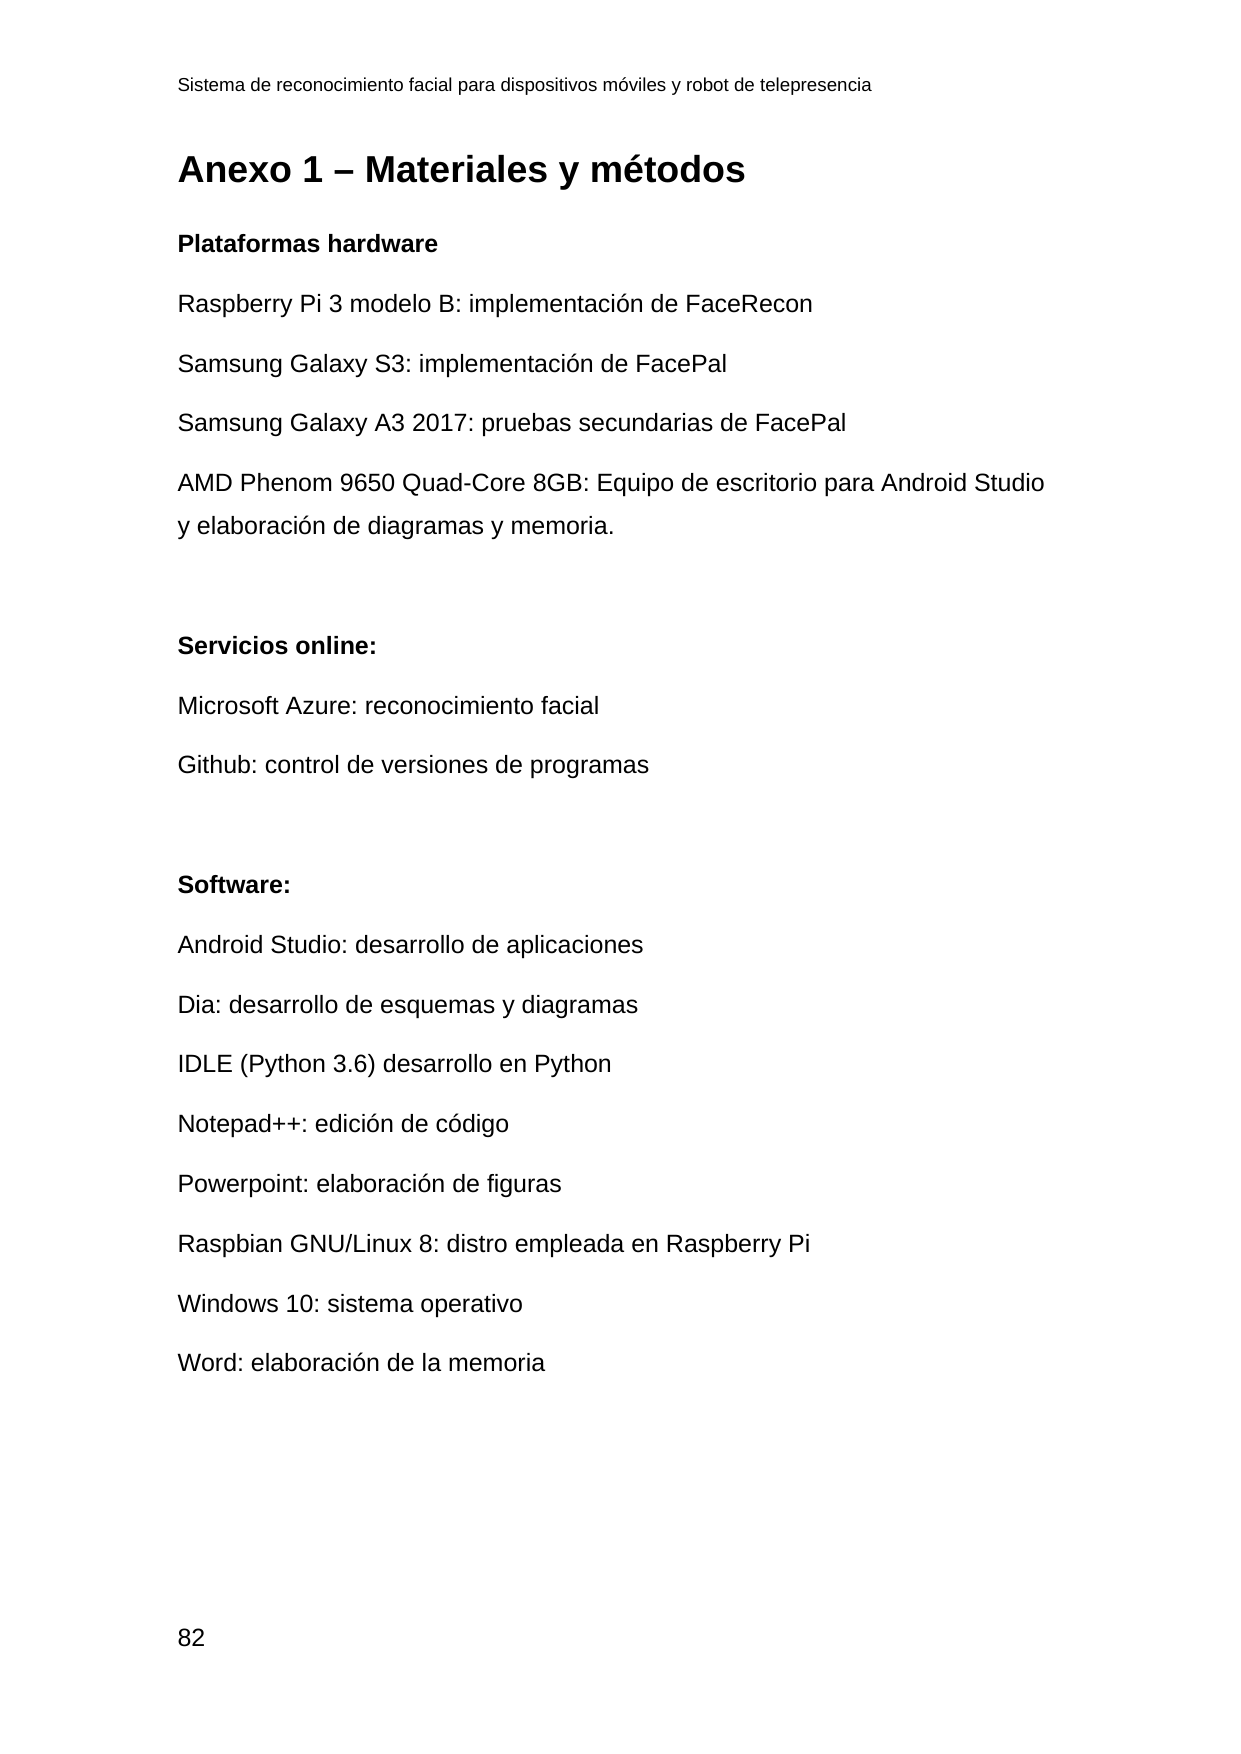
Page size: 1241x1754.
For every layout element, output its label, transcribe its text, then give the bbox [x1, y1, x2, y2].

text Android Studio: desarrollo de aplicaciones [177, 930, 1063, 958]
text Windows 10: sistema operativo [177, 1288, 1063, 1317]
text IDLE (Python 3.6) desarrollo en Python [177, 1049, 1063, 1078]
text Software: [177, 870, 1063, 899]
text Plataformas hardware [177, 229, 1063, 258]
text Powerpoint: elaboración de figuras [177, 1169, 1063, 1198]
text Github: control de versiones de programas [177, 750, 1063, 779]
text Raspberry Pi 3 modelo B: implementación de FaceRecon [177, 289, 1063, 317]
text Samsung Galaxy S3: implementación de FacePal [177, 348, 1063, 377]
text Servicios online: [177, 631, 1063, 659]
text Dia: desarrollo de esquemas y diagramas [177, 989, 1063, 1018]
text Samsung Galaxy A3 2017: pruebas secundarias de FacePal [177, 408, 1063, 437]
text Raspbian GNU/Linux 8: distro empleada en Raspberry Pi [177, 1229, 1063, 1257]
text Word: elaboración de la memoria [177, 1348, 1063, 1377]
text Microsoft Azure: reconocimiento facial [177, 691, 1063, 719]
text Notepad++: edición de código [177, 1109, 1063, 1138]
text AMD Phenom 9650 Quad-Core 8GB: Equipo de escritorio para Android Studio y elaboración de diagramas y memoria. [177, 468, 1063, 540]
text Anexo 1 – Materiales y métodos [177, 148, 1063, 191]
